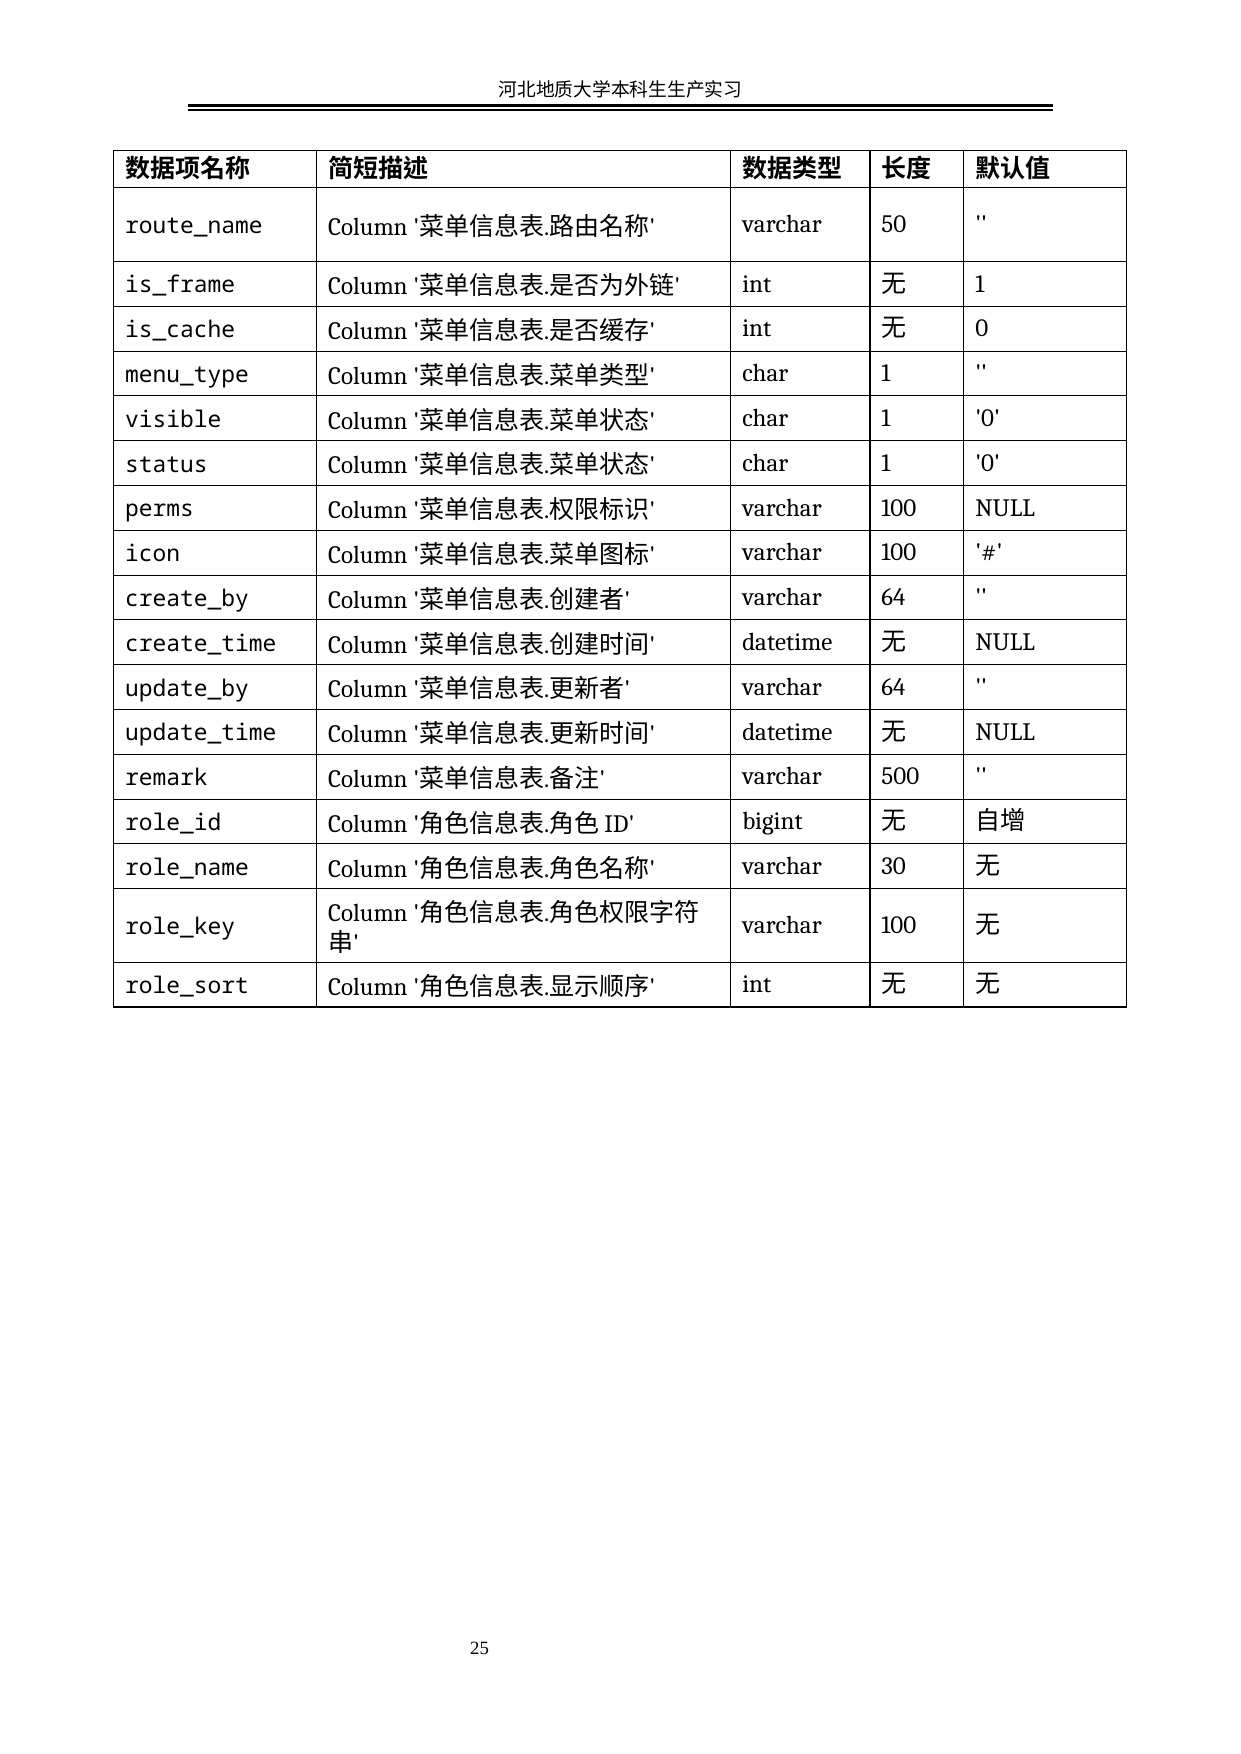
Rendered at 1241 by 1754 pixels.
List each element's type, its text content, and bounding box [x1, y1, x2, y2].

table_cell varchar [731, 531, 869, 574]
table_cell '' [964, 755, 1126, 798]
table_cell role_name [114, 844, 316, 888]
table_cell Column '菜单信息表.更新者' [317, 665, 730, 709]
table_cell int [731, 963, 869, 1006]
table_cell '0' [964, 396, 1126, 440]
table_cell 无 [871, 800, 963, 843]
table_cell '' [964, 665, 1126, 709]
table_cell varchar [731, 889, 869, 962]
table_cell NULL [964, 710, 1126, 754]
table_cell role_id [114, 800, 316, 843]
table_cell update_by [114, 665, 316, 709]
table_cell 无 [871, 262, 963, 306]
table_cell visible [114, 396, 316, 440]
table_cell 0 [964, 307, 1126, 351]
table_header 数据类型 [731, 151, 869, 187]
table_cell role_sort [114, 963, 316, 1006]
table_cell Column '菜单信息表.菜单类型' [317, 352, 730, 395]
table_cell 100 [871, 889, 963, 962]
table_cell Column '角色信息表.角色权限字符串' [317, 889, 730, 962]
table_cell is_frame [114, 262, 316, 306]
table_cell '' [964, 576, 1126, 619]
table_cell Column '菜单信息表.更新时间' [317, 710, 730, 754]
table_cell 1 [964, 262, 1126, 306]
table_cell 1 [871, 441, 963, 485]
table_cell Column '菜单信息表.菜单状态' [317, 396, 730, 440]
table_cell int [731, 262, 869, 306]
table_cell update_time [114, 710, 316, 754]
table_cell create_time [114, 620, 316, 664]
table_cell 无 [964, 889, 1126, 962]
table_cell Column '菜单信息表.菜单状态' [317, 441, 730, 485]
table_cell varchar [731, 576, 869, 619]
table_cell perms [114, 486, 316, 530]
table_cell 无 [964, 844, 1126, 888]
table_cell 无 [871, 620, 963, 664]
table_cell Column '菜单信息表.备注' [317, 755, 730, 798]
table_cell 30 [871, 844, 963, 888]
table_cell 无 [871, 710, 963, 754]
table_cell NULL [964, 486, 1126, 530]
table_header 数据项名称 [114, 151, 316, 187]
table_cell 64 [871, 665, 963, 709]
table_cell datetime [731, 710, 869, 754]
table_cell Column '菜单信息表.创建者' [317, 576, 730, 619]
table_header 默认值 [964, 151, 1126, 187]
table_header 长度 [871, 151, 963, 187]
table_cell 无 [871, 307, 963, 351]
table_cell Column '角色信息表.角色ID' [317, 800, 730, 843]
table_cell NULL [964, 620, 1126, 664]
table_cell 50 [871, 188, 963, 261]
table_cell int [731, 307, 869, 351]
table_cell remark [114, 755, 316, 798]
table_cell 100 [871, 486, 963, 530]
table_cell 64 [871, 576, 963, 619]
table_cell 自增 [964, 800, 1126, 843]
table_cell Column '菜单信息表.路由名称' [317, 188, 730, 261]
table_cell Column '菜单信息表.是否缓存' [317, 307, 730, 351]
table_cell 1 [871, 352, 963, 395]
table_cell route_name [114, 188, 316, 261]
table_cell '#' [964, 531, 1126, 574]
table_cell datetime [731, 620, 869, 664]
table_header 简短描述 [317, 151, 730, 187]
table_cell status [114, 441, 316, 485]
table_cell is_cache [114, 307, 316, 351]
table_cell 500 [871, 755, 963, 798]
table_cell bigint [731, 800, 869, 843]
table_cell char [731, 396, 869, 440]
table_cell Column '菜单信息表.创建时间' [317, 620, 730, 664]
table_cell varchar [731, 755, 869, 798]
table_cell role_key [114, 889, 316, 962]
table_cell icon [114, 531, 316, 574]
table_cell 无 [871, 963, 963, 1006]
table_cell varchar [731, 188, 869, 261]
table_cell 1 [871, 396, 963, 440]
table_cell char [731, 441, 869, 485]
table_cell char [731, 352, 869, 395]
table_cell Column '菜单信息表.菜单图标' [317, 531, 730, 574]
table_cell varchar [731, 844, 869, 888]
table_cell Column '菜单信息表.权限标识' [317, 486, 730, 530]
table_cell 100 [871, 531, 963, 574]
table_cell menu_type [114, 352, 316, 395]
table_cell '' [964, 352, 1126, 395]
table_cell '0' [964, 441, 1126, 485]
table_cell varchar [731, 665, 869, 709]
table_cell varchar [731, 486, 869, 530]
table_cell '' [964, 188, 1126, 261]
table_cell Column '角色信息表.角色名称' [317, 844, 730, 888]
table_cell 无 [964, 963, 1126, 1006]
table_cell Column '角色信息表.显示顺序' [317, 963, 730, 1006]
table_cell create_by [114, 576, 316, 619]
table_cell Column '菜单信息表.是否为外链' [317, 262, 730, 306]
